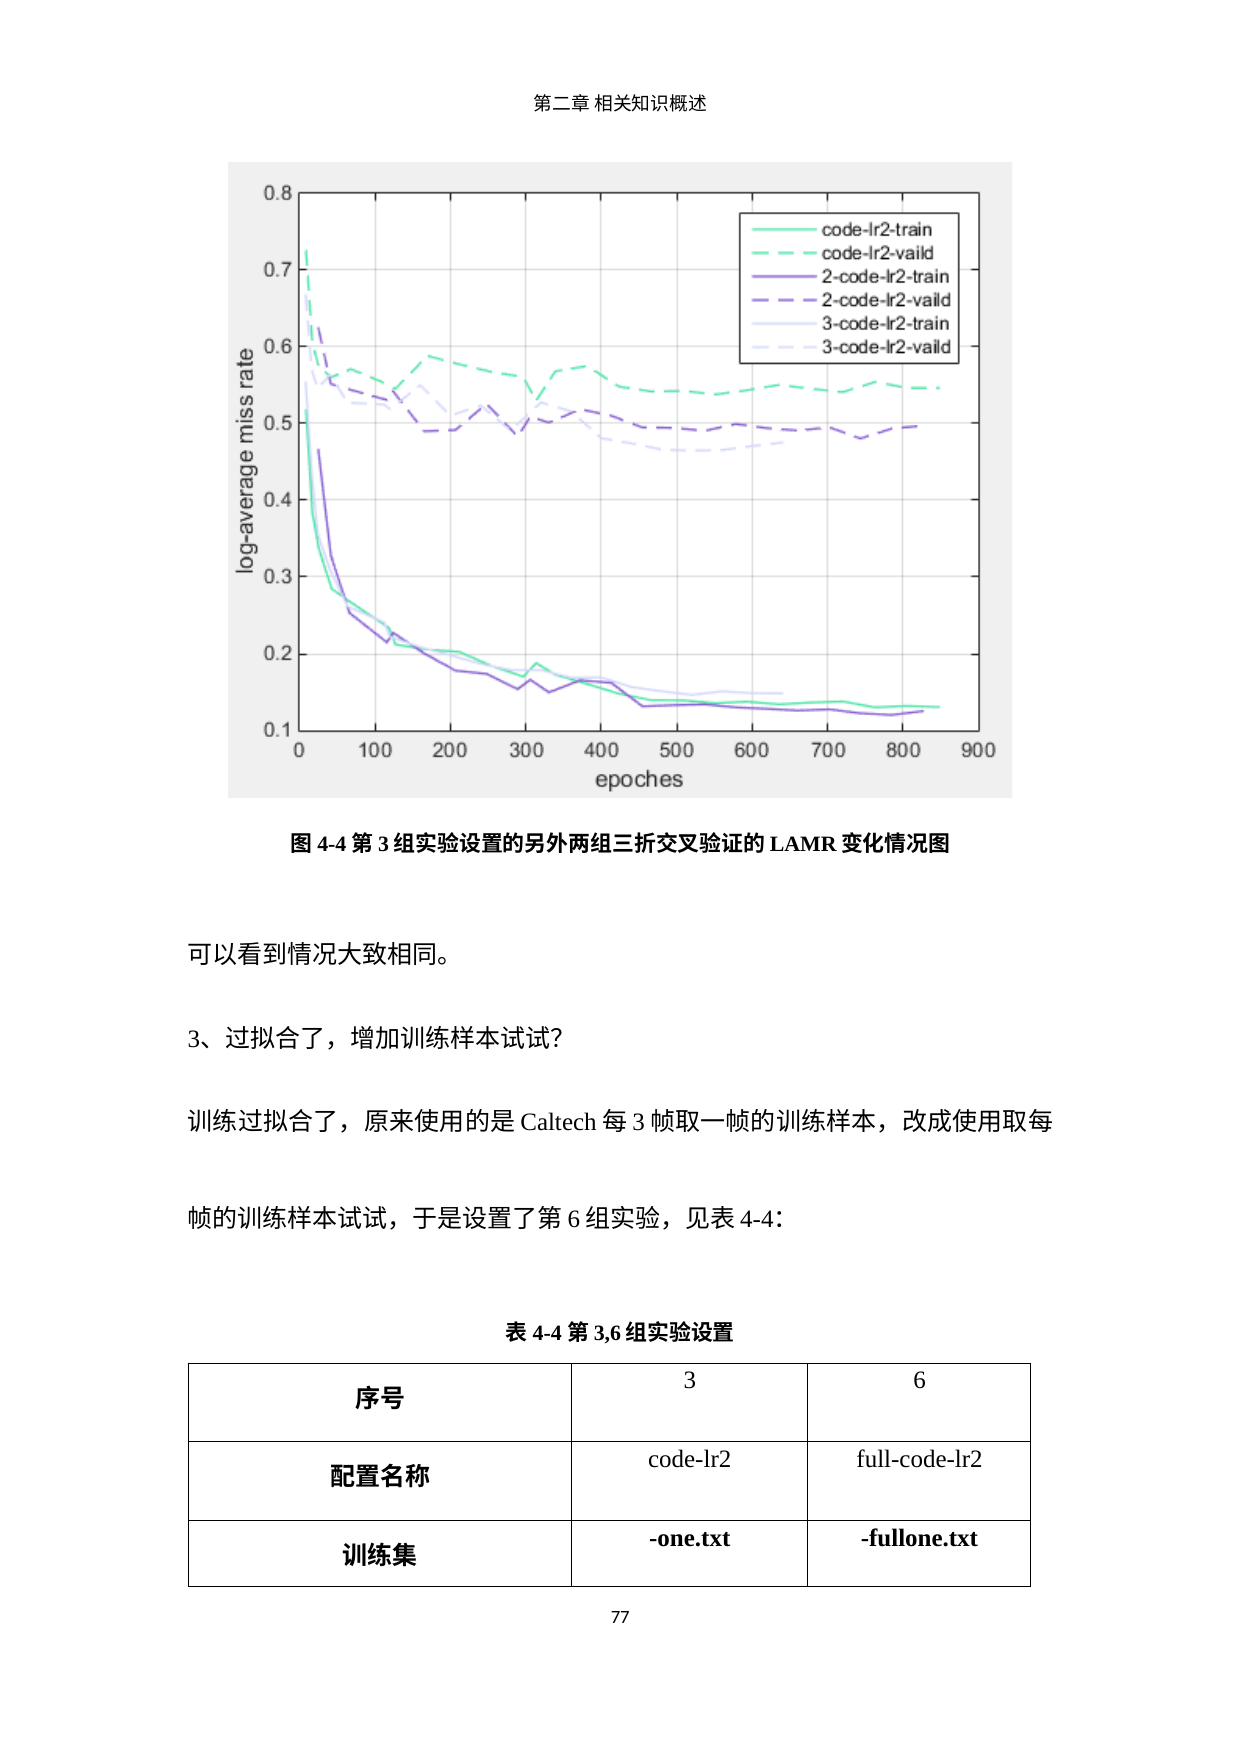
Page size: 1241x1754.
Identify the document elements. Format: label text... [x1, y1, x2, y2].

text 3、过拟合了，增加训练样本试试？ [187, 1004, 1053, 1069]
table_cell 配置名称 [189, 1442, 571, 1520]
table_cell 训练集 [189, 1521, 571, 1586]
table_header 6 [808, 1364, 1030, 1441]
text 图 4-4 第3组实验设置的另外两组三折交叉验证的LAMR变化情况图 [187, 825, 1053, 858]
picture [228, 162, 1013, 798]
table_header 3 [572, 1364, 807, 1441]
table_cell full-code-lr2 [808, 1442, 1030, 1520]
text 训练过拟合了，原来使用的是Caltech每3帧取一帧的训练样本，改成使用取每帧的训练样本试试，于是设置了第6组实验，见表4-4： [187, 1087, 1053, 1249]
text 可以看到情况大致相同。 [187, 921, 1053, 986]
table_header 序号 [189, 1364, 571, 1441]
table_cell -fullone.txt [808, 1521, 1030, 1586]
text 表 4-4 第3,6组实验设置 [187, 1314, 1053, 1347]
table_cell code-lr2 [572, 1442, 807, 1520]
table_cell -one.txt [572, 1521, 807, 1586]
